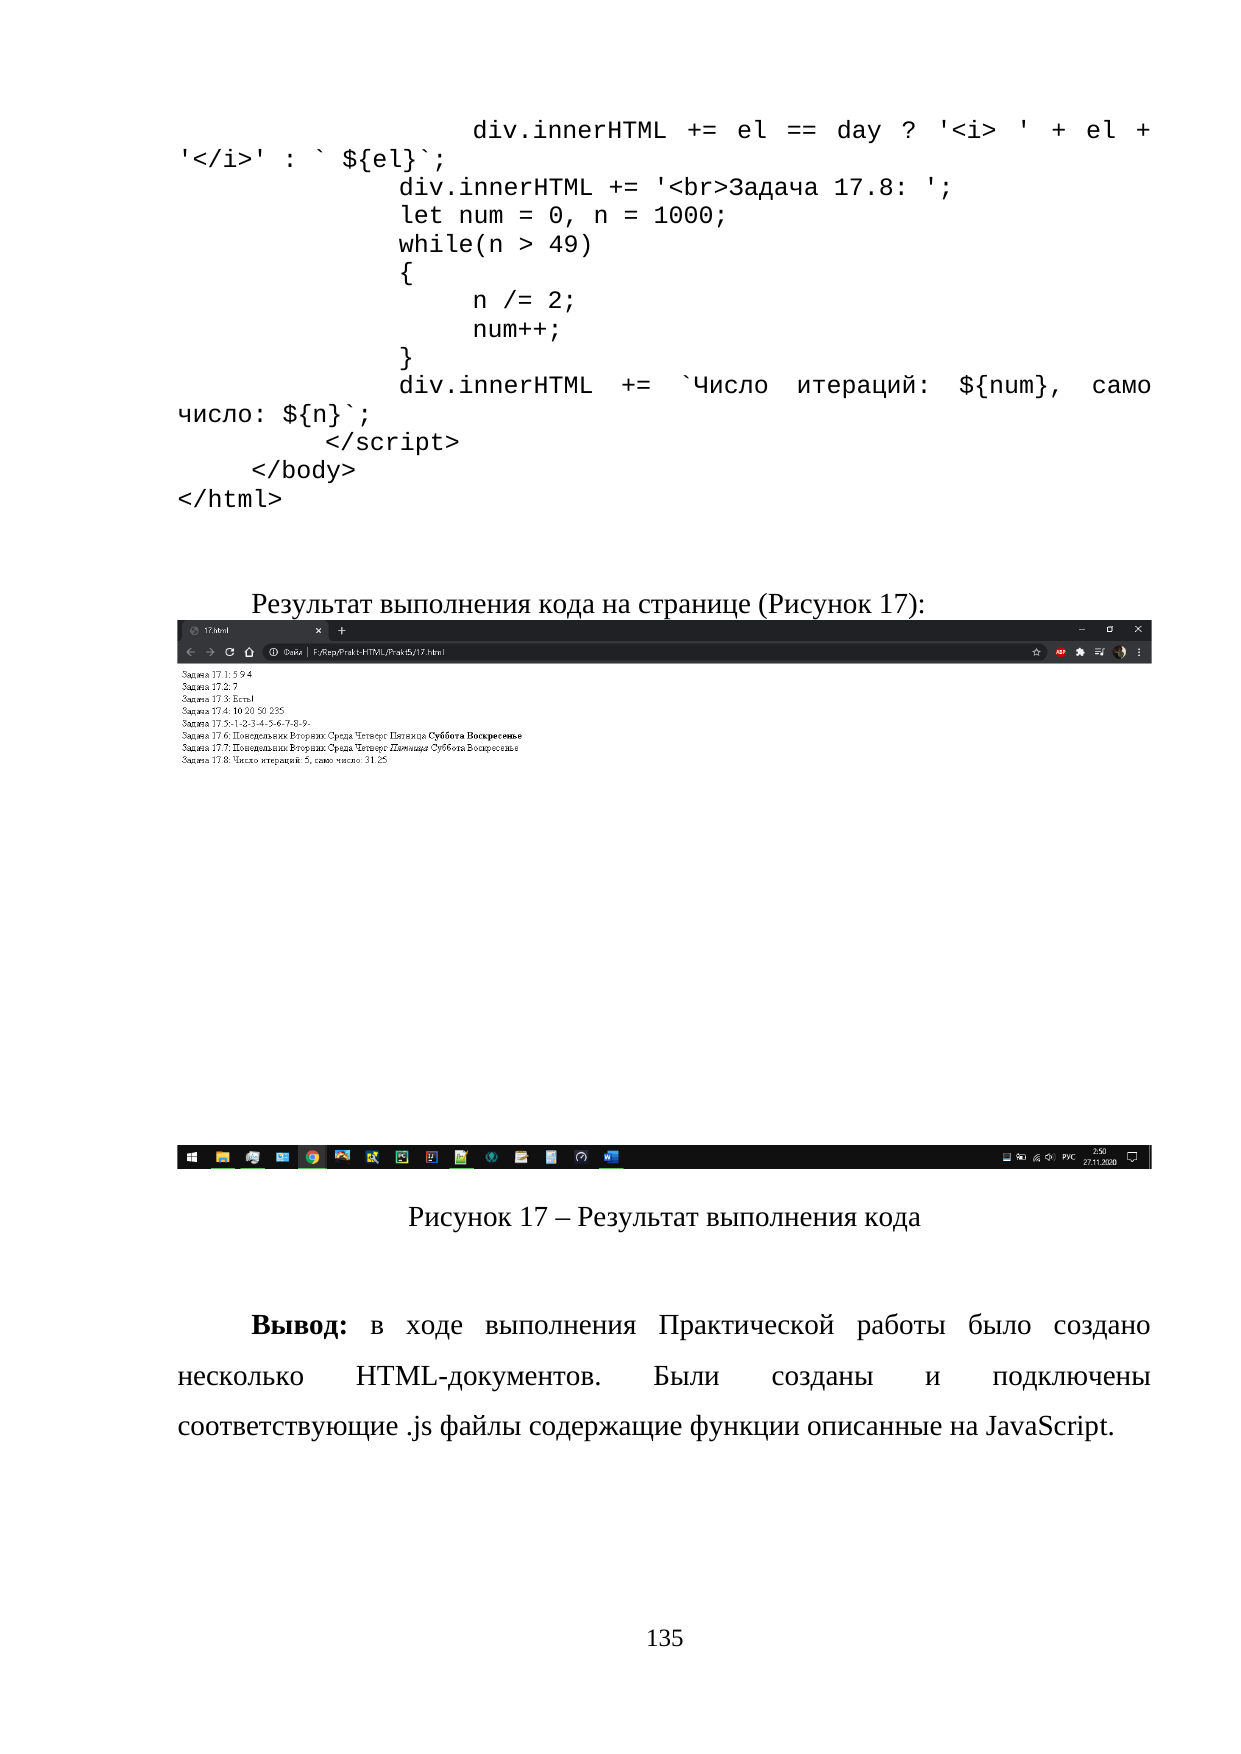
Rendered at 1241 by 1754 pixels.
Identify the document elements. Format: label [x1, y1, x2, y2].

picture [177, 620, 1152, 1169]
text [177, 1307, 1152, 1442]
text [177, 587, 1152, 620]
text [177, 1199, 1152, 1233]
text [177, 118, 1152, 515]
